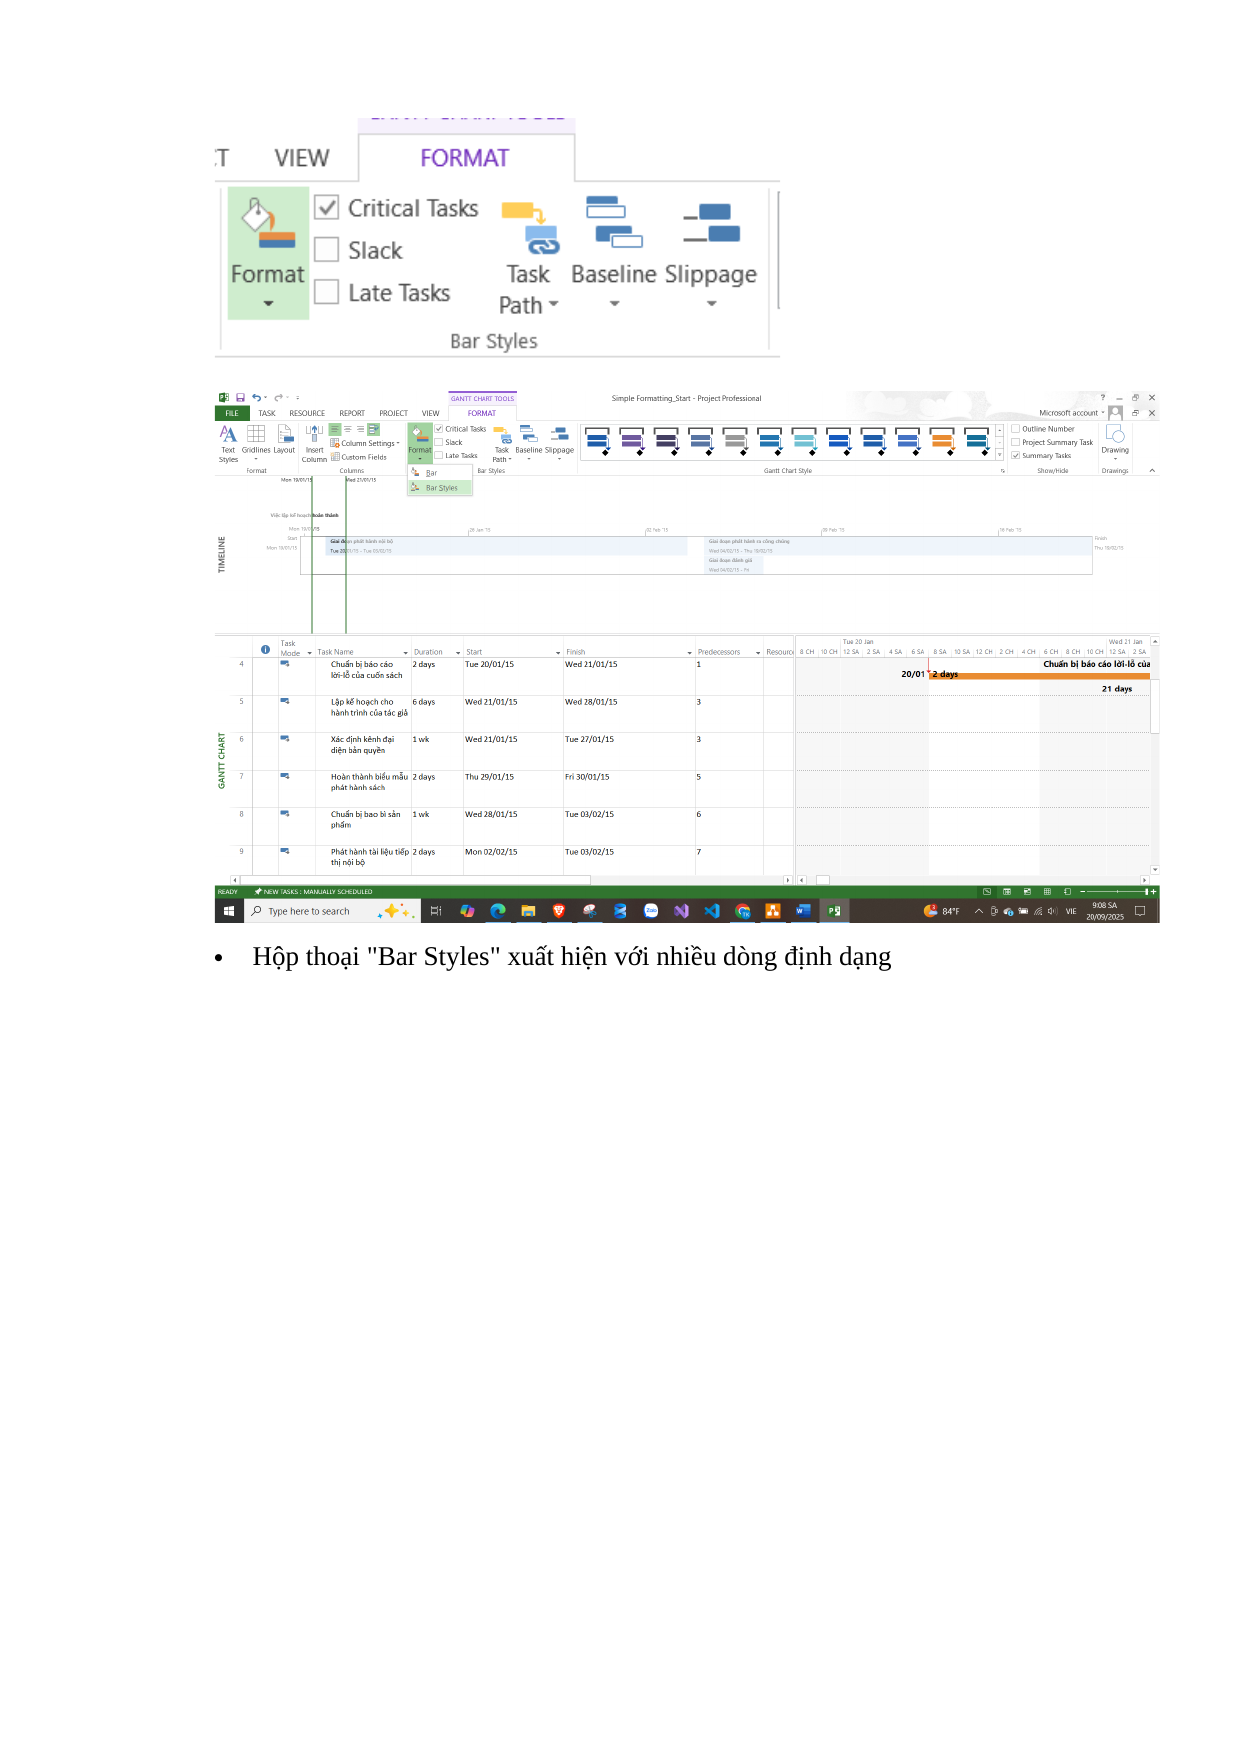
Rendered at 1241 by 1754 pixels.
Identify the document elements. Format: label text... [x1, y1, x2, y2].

picture [214, 118, 781, 375]
picture [214, 391, 1160, 923]
list Hộp thoại "Bar Styles" xuất hiện với nhiều dòng định dạng [215, 940, 1122, 971]
